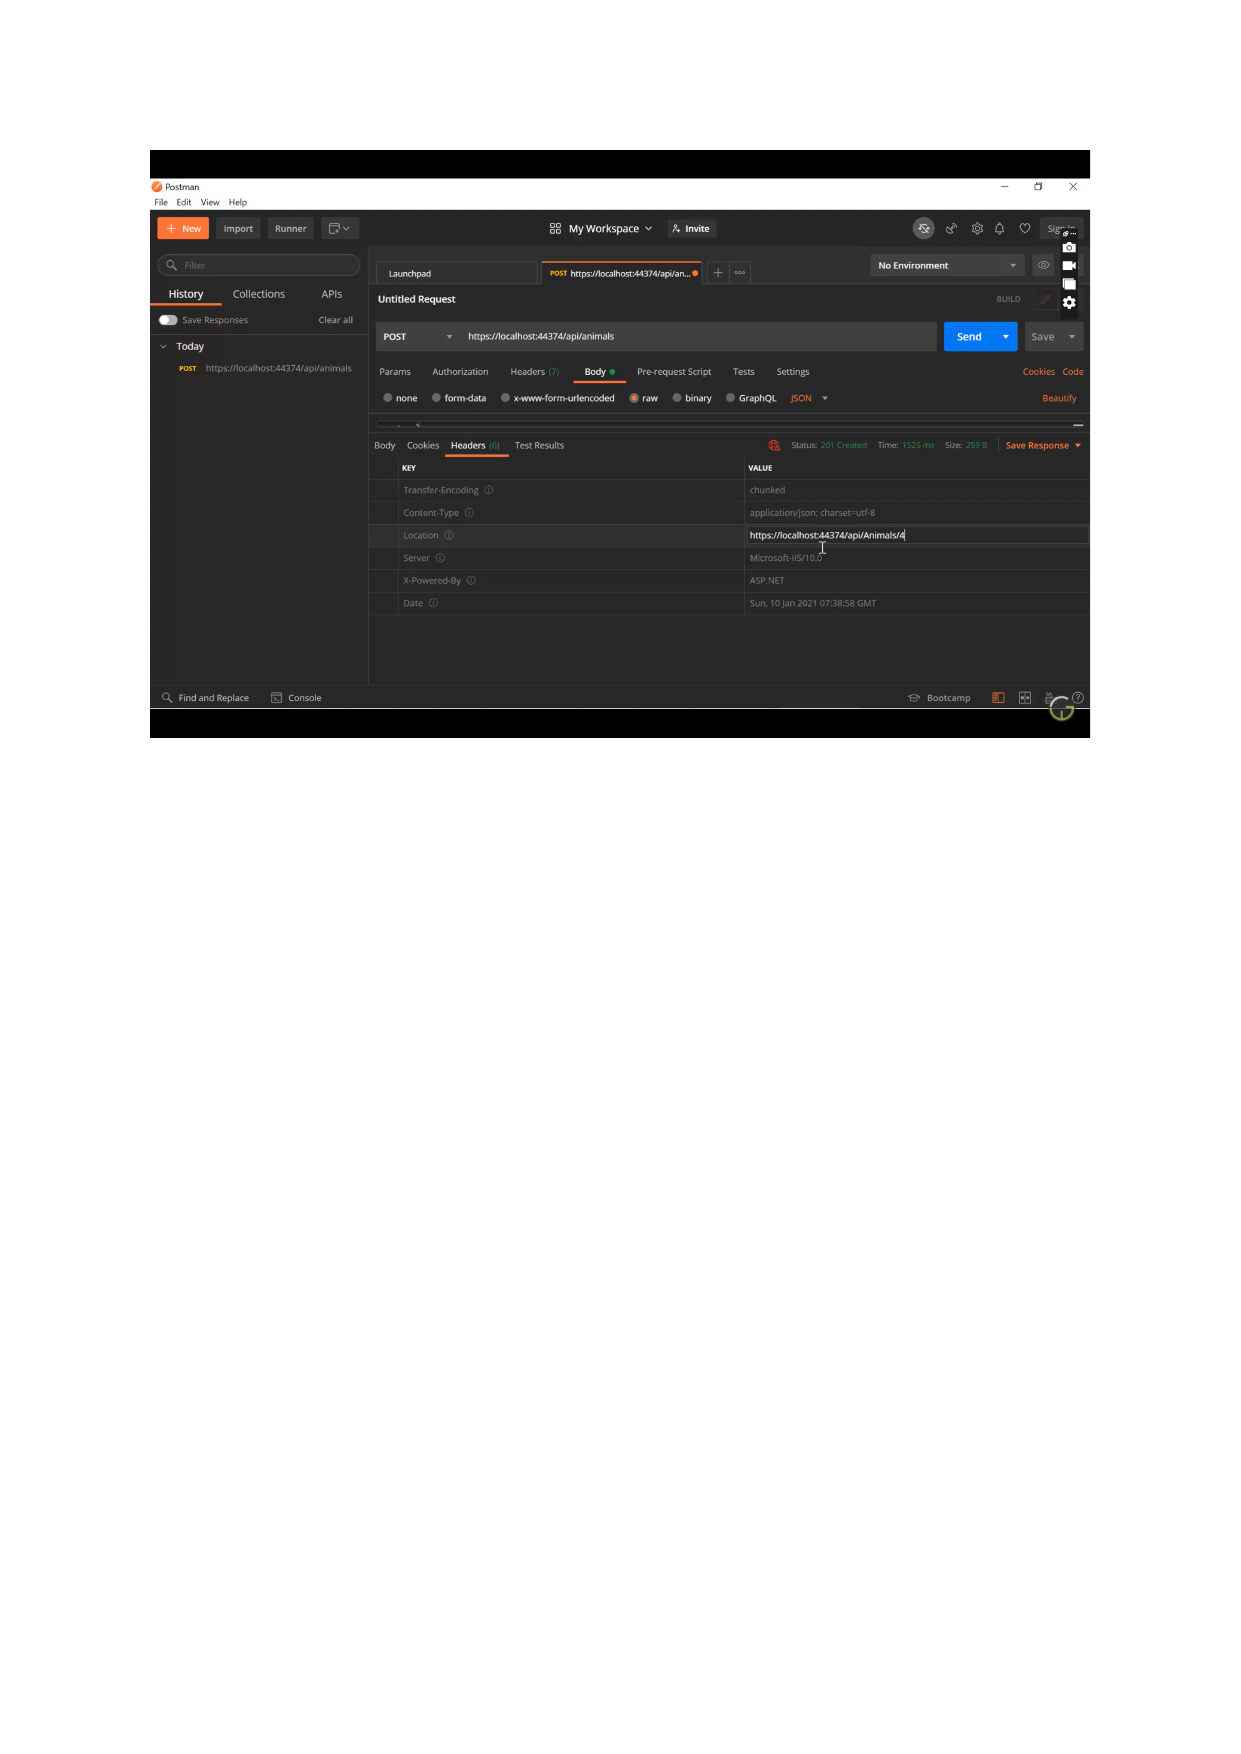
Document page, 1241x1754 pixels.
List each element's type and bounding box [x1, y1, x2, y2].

picture [150, 150, 1091, 738]
